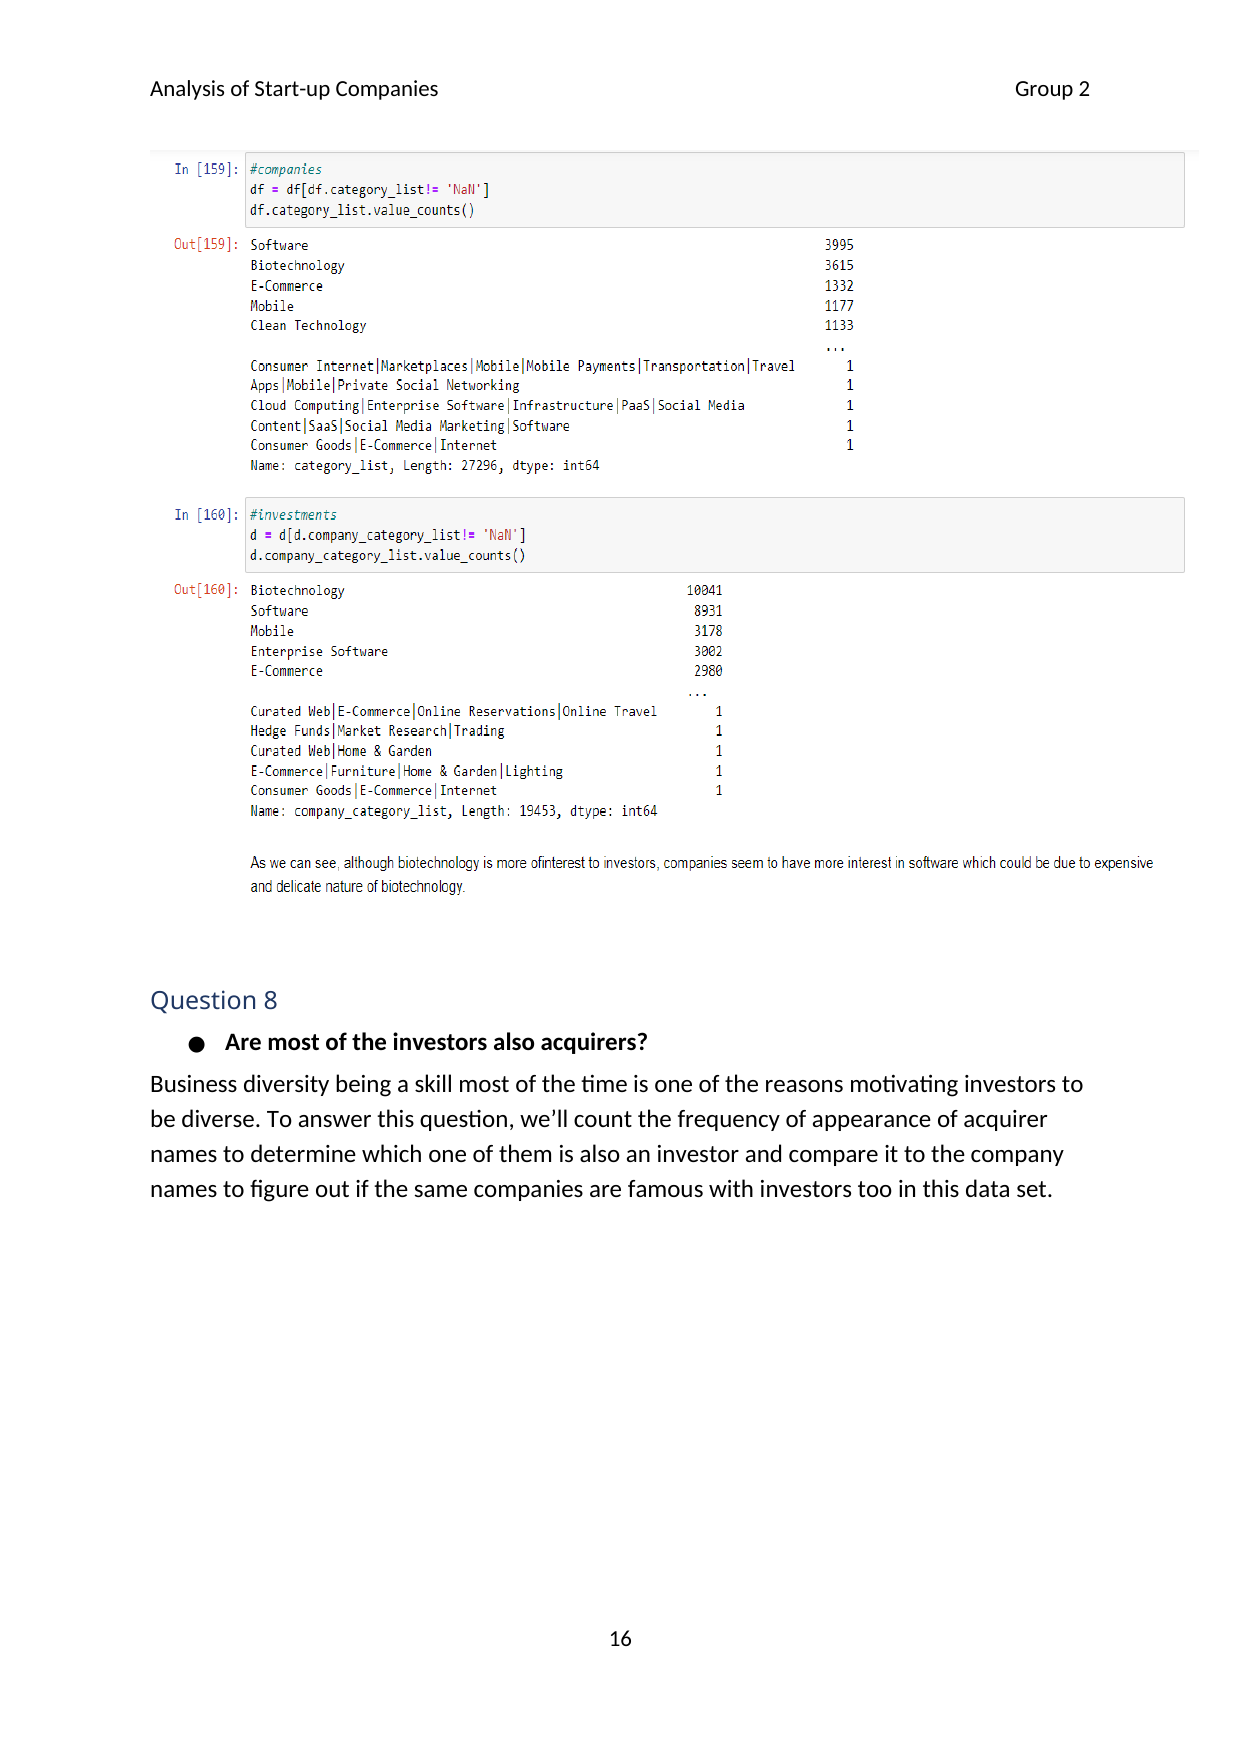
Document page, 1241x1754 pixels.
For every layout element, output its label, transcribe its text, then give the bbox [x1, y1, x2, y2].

subtitle Question 8 [150, 983, 1090, 1017]
list Are most of the investors also acquirers? [187, 1019, 1090, 1062]
picture [150, 150, 1200, 905]
text Business diversity being a skill most of the time is one of the reasons motivating investors to be diverse. To answer this question, we’ll count the frequency of appearance of acquirer names to determine which one of them is also an investor and compare it to the company names to figure out if the same companies are famous with investors too in this data set. [150, 1068, 1090, 1204]
